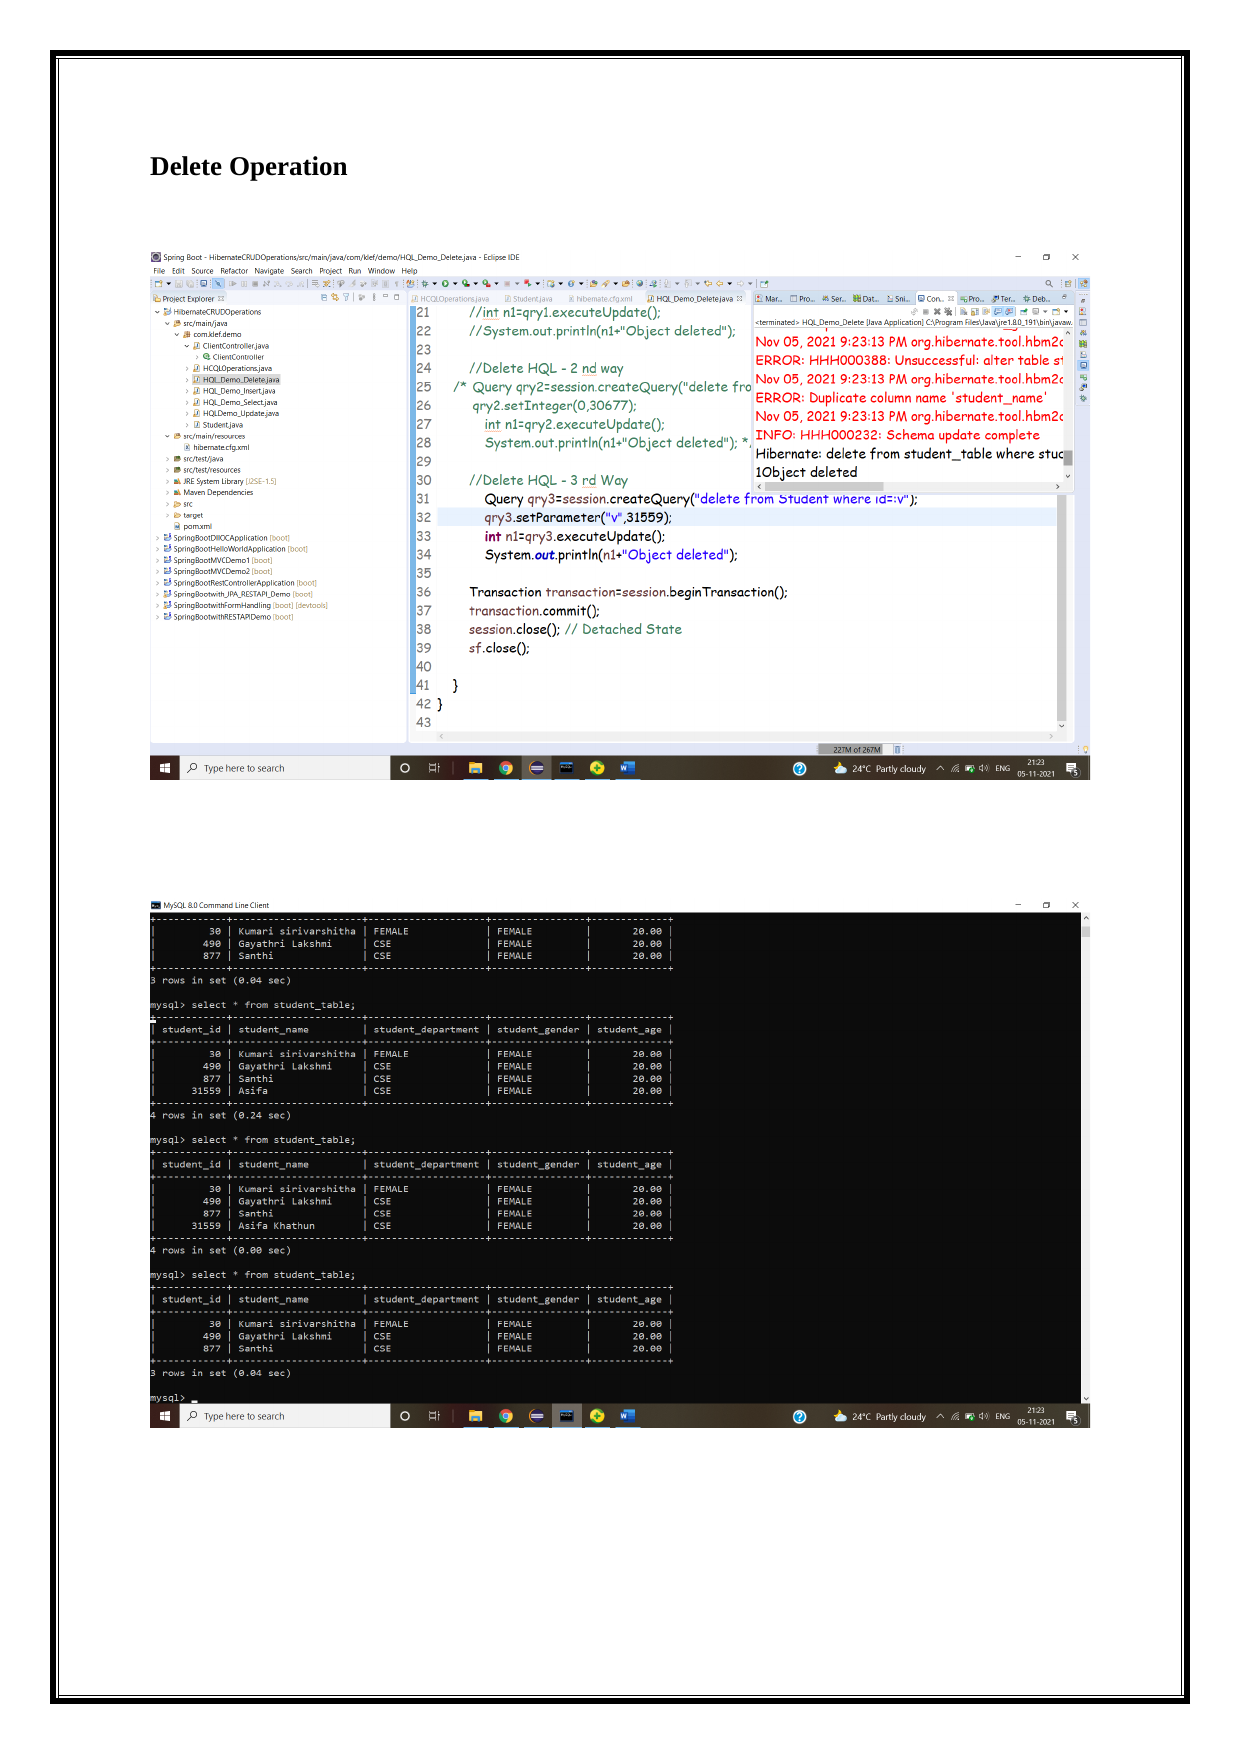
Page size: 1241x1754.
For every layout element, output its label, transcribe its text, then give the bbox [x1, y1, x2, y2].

text Delete Operation [150, 150, 1090, 181]
picture [150, 898, 1091, 1428]
picture [150, 250, 1091, 780]
